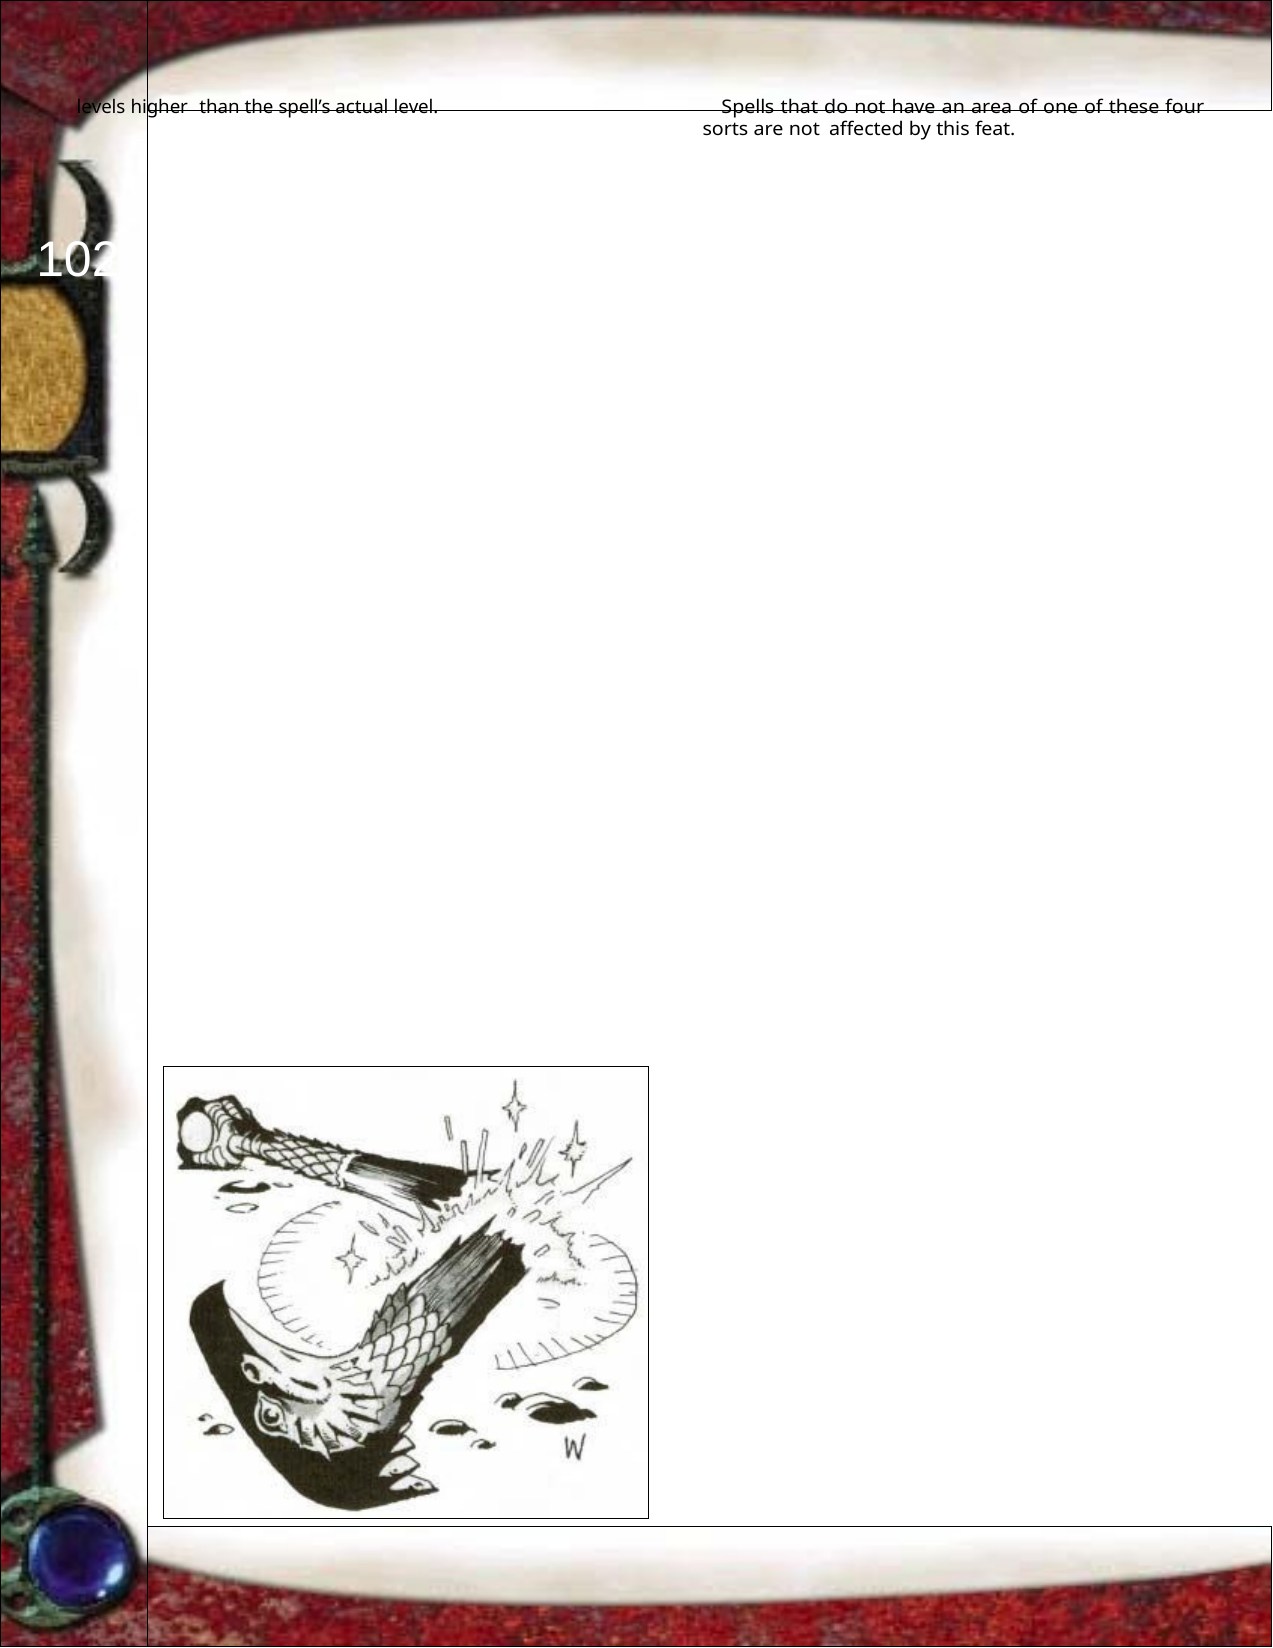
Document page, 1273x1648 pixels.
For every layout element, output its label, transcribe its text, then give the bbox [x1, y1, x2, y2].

picture [148, 1, 1271, 110]
picture [148, 1527, 1271, 1646]
text Spells that do not have an area of one of these four sorts are not affected by this feat. [702, 96, 1204, 140]
picture [1, 1, 147, 1646]
picture [164, 1067, 648, 1518]
subtitle 102 [36, 229, 1273, 287]
